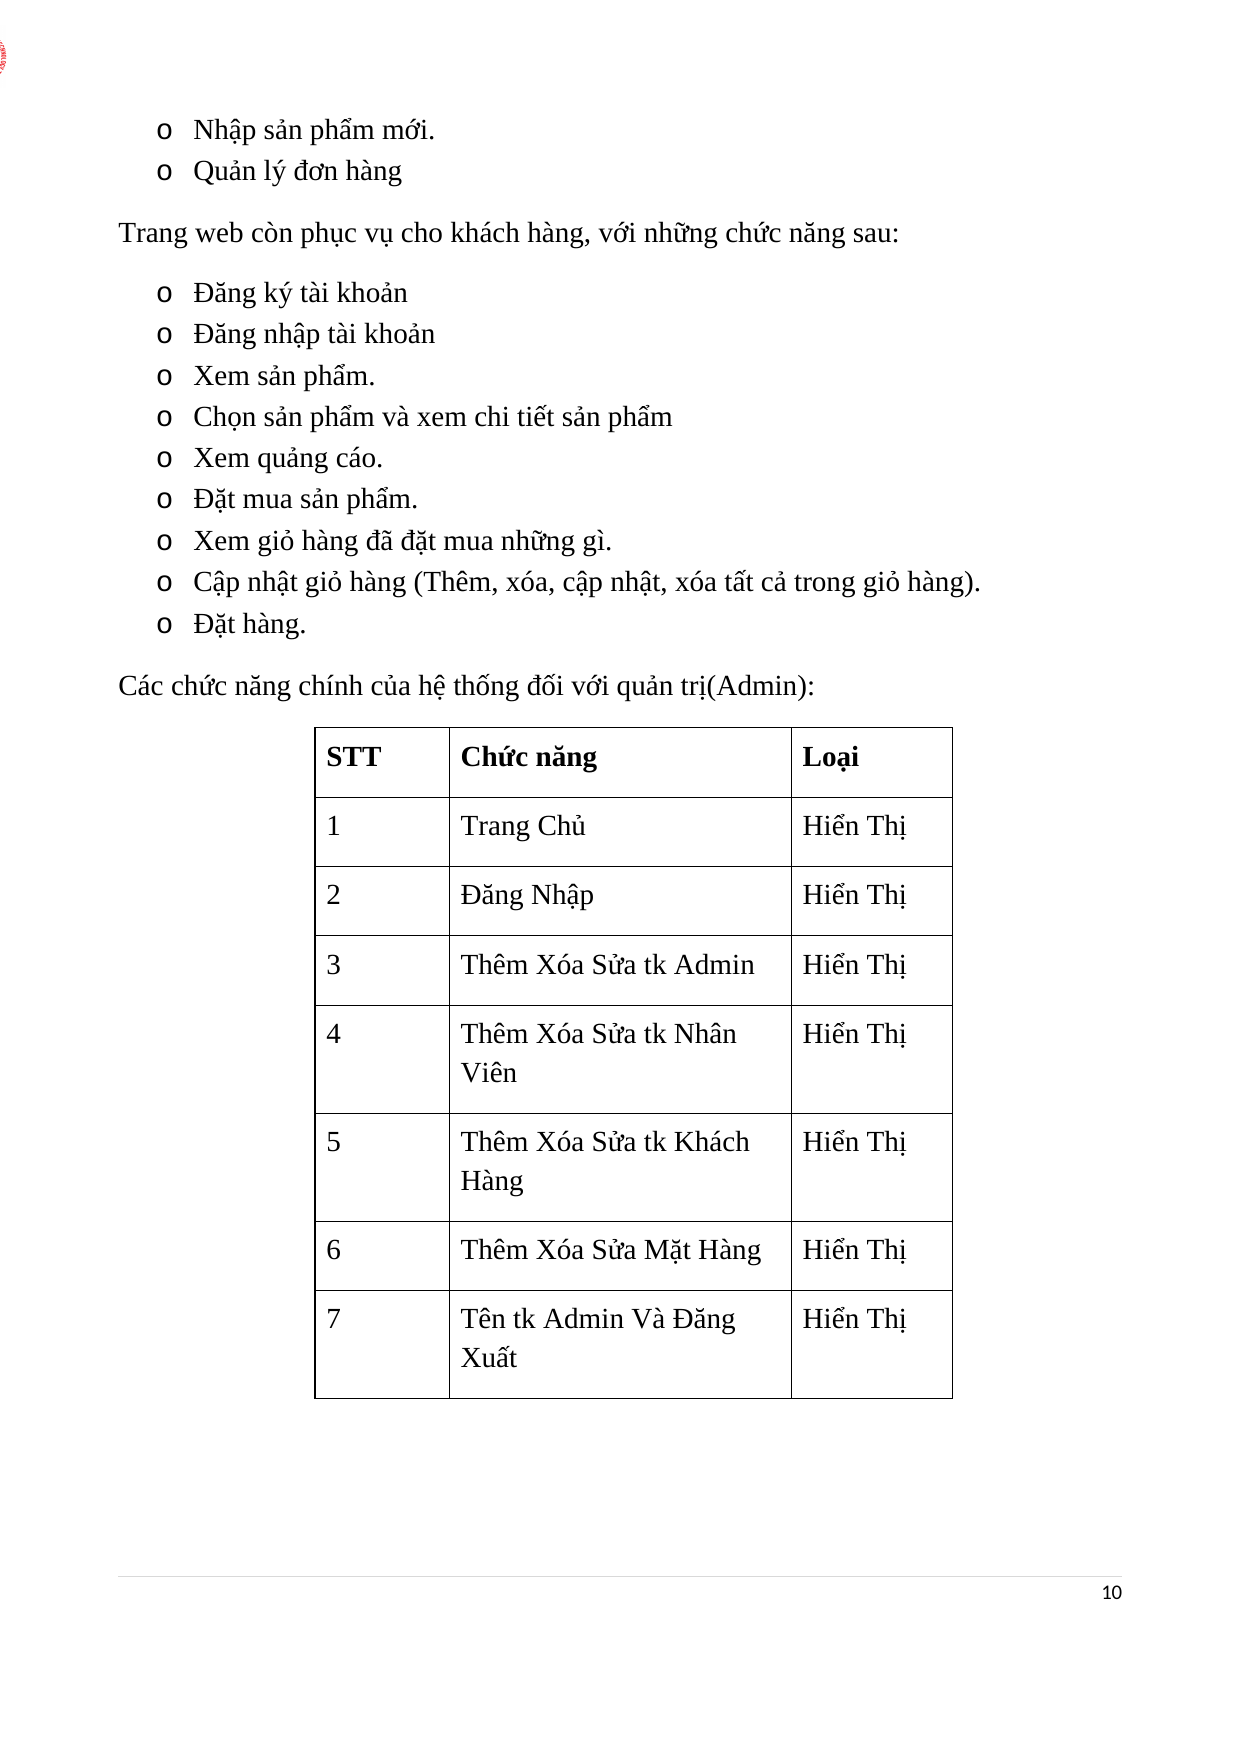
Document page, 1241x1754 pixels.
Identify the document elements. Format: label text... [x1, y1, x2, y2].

table_cell 1 [316, 798, 449, 866]
table_header STT [316, 728, 449, 797]
table_cell Hiển Thị [792, 798, 952, 866]
table_cell 2 [316, 867, 449, 935]
table_cell Thêm Xóa Sửa Mặt Hàng [450, 1222, 791, 1290]
list Đặt mua sản phẩm. [156, 482, 1122, 518]
table_cell 4 [316, 1006, 449, 1113]
list Cập nhật giỏ hàng (Thêm, xóa, cập nhật, xóa tất cả trong giỏ hàng). [156, 564, 1122, 600]
table_cell 7 [316, 1291, 449, 1398]
picture [0, 25, 7, 88]
table_cell Hiển Thị [792, 1006, 952, 1113]
table_cell Tên tk Admin Và Đăng Xuất [450, 1291, 791, 1398]
list Xem giỏ hàng đã đặt mua những gì. [156, 523, 1122, 559]
table_cell Thêm Xóa Sửa tk Admin [450, 936, 791, 1005]
table_cell Hiển Thị [792, 867, 952, 935]
text Trang web còn phục vụ cho khách hàng, với những chức năng sau: [118, 216, 1122, 249]
table_cell Trang Chủ [450, 798, 791, 866]
table_cell Hiển Thị [792, 1291, 952, 1398]
text Các chức năng chính của hệ thống đối với quản trị(Admin): [118, 668, 1122, 701]
table_cell Thêm Xóa Sửa tk Nhân Viên [450, 1006, 791, 1113]
table_cell Hiển Thị [792, 936, 952, 1005]
list Đăng ký tài khoản [156, 275, 1122, 311]
list Nhập sản phẩm mới. [156, 112, 1122, 148]
list Xem sản phẩm. [156, 358, 1122, 394]
table_cell Hiển Thị [792, 1114, 952, 1221]
table_cell 5 [316, 1114, 449, 1221]
table_header Loại [792, 728, 952, 797]
table_cell Thêm Xóa Sửa tk Khách Hàng [450, 1114, 791, 1221]
list Quản lý đơn hàng [156, 153, 1122, 189]
list Chọn sản phẩm và xem chi tiết sản phẩm [156, 399, 1122, 435]
list Đăng nhập tài khoản [156, 316, 1122, 352]
table_header Chức năng [450, 728, 791, 797]
list Xem quảng cáo. [156, 440, 1122, 476]
list Đặt hàng. [156, 606, 1122, 642]
table_cell 3 [316, 936, 449, 1005]
table_cell Hiển Thị [792, 1222, 952, 1290]
table_cell Đăng Nhập [450, 867, 791, 935]
table_cell 6 [316, 1222, 449, 1290]
